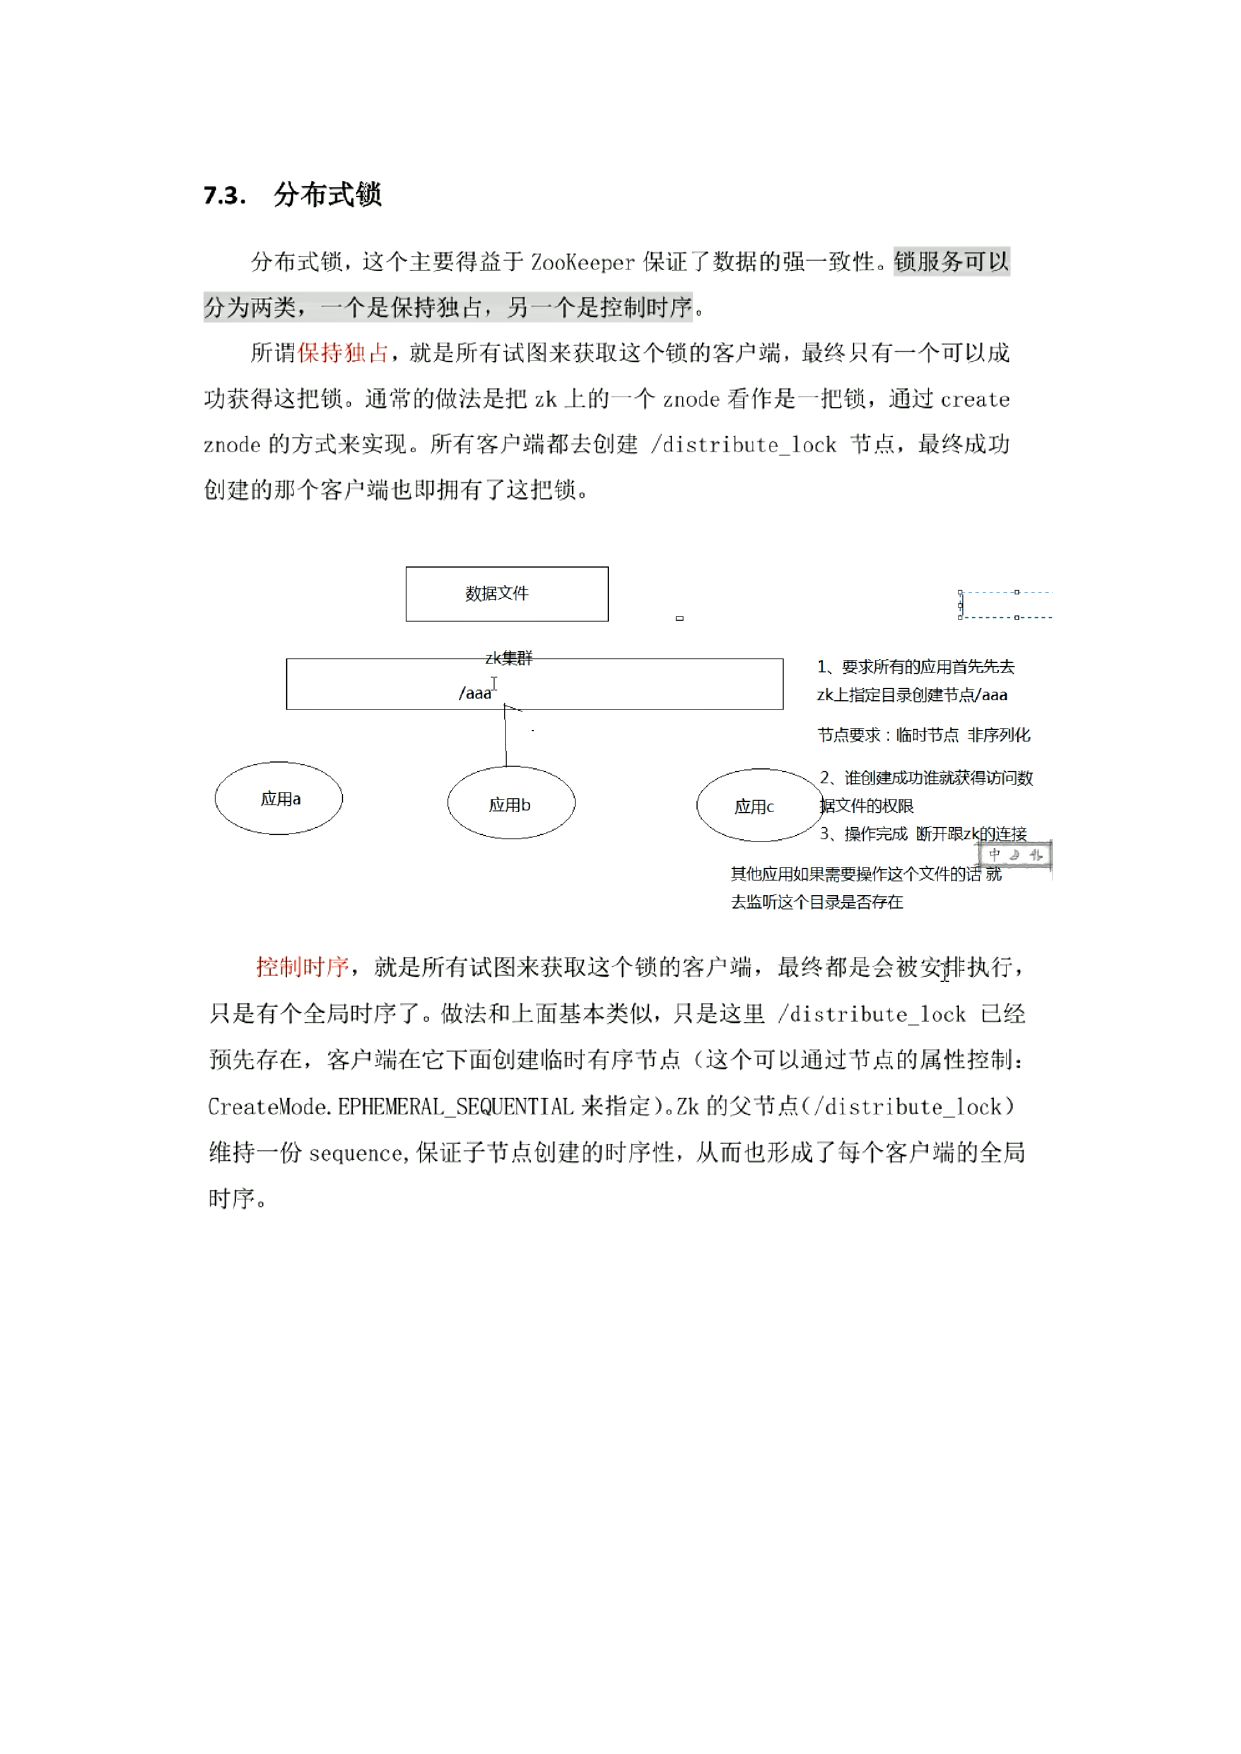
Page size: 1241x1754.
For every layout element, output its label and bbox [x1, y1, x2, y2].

picture [187, 162, 1053, 524]
picture [187, 552, 1053, 919]
picture [187, 942, 1053, 1239]
